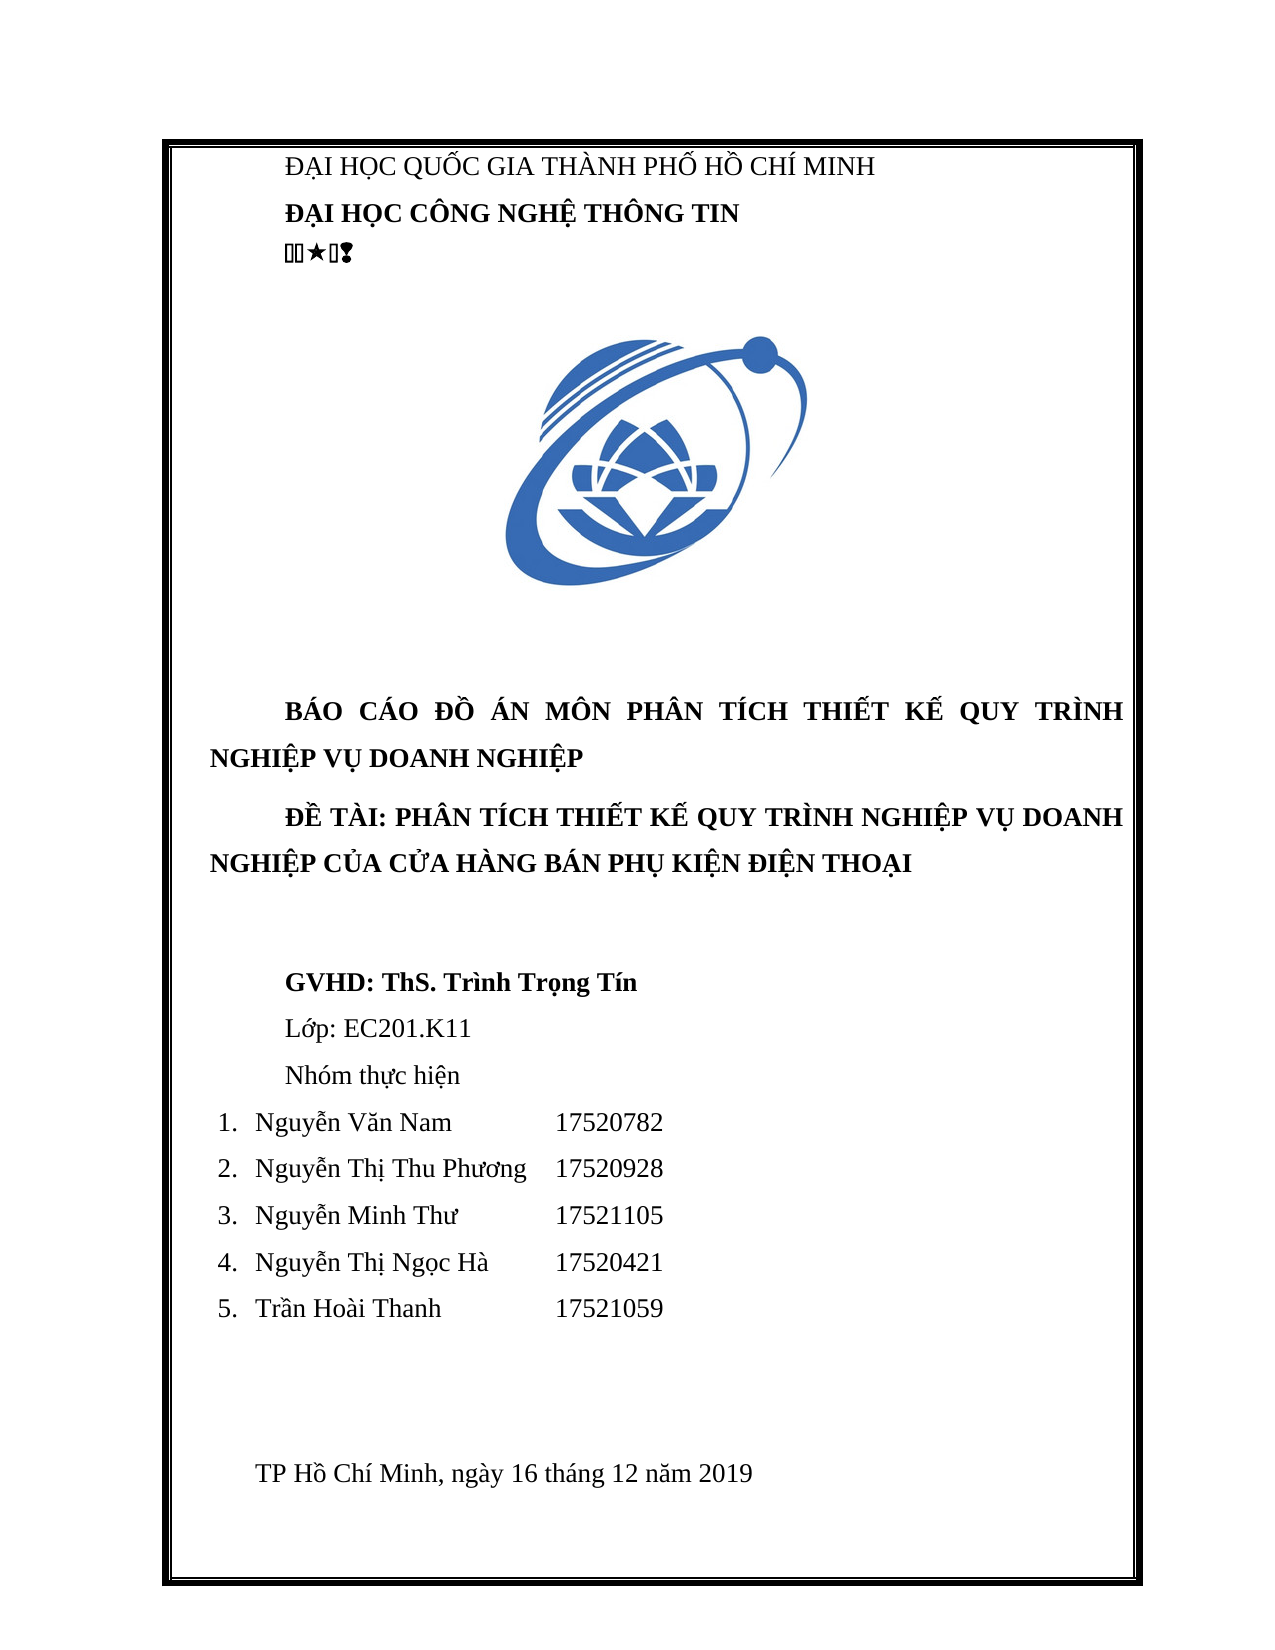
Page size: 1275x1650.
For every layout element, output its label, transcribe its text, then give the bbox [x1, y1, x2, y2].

text ĐẠI HỌC CÔNG NGHỆ THÔNG TIN [209, 197, 1125, 228]
text ĐẠI HỌC QUỐC GIA THÀNH PHỐ HỒ CHÍ MINH [209, 150, 1125, 181]
list Nguyễn Văn Nam 17520782 [217, 1106, 1125, 1137]
picture [504, 335, 809, 593]
text Nhóm thực hiện [209, 1059, 1125, 1090]
list Nguyễn Minh Thư 17521105 [217, 1199, 1125, 1230]
text BÁO CÁO ĐỒ ÁN MÔN PHÂN TÍCH THIẾT KẾ QUY TRÌNH NGHIỆP VỤ DOANH NGHIỆP [209, 695, 1125, 773]
list Nguyễn Thị Thu Phương 17520928 [217, 1153, 1125, 1184]
text GVHD: ThS. Trình Trọng Tín [209, 966, 1125, 997]
list Nguyễn Thị Ngọc Hà 17520421 [217, 1246, 1125, 1277]
list Trần Hoài Thanh 17521059 [217, 1293, 1125, 1324]
text TP Hồ Chí Minh, ngày 16 tháng 12 năm 2019 [180, 1458, 1125, 1489]
text Lớp: EC201.K11 [209, 1013, 1125, 1044]
text ĐỀ TÀI: PHÂN TÍCH THIẾT KẾ QUY TRÌNH NGHIỆP VỤ DOANH NGHIỆP CỦA CỬA HÀNG BÁN PHỤ KIỆN ĐIỆN THOẠI [209, 801, 1125, 879]
